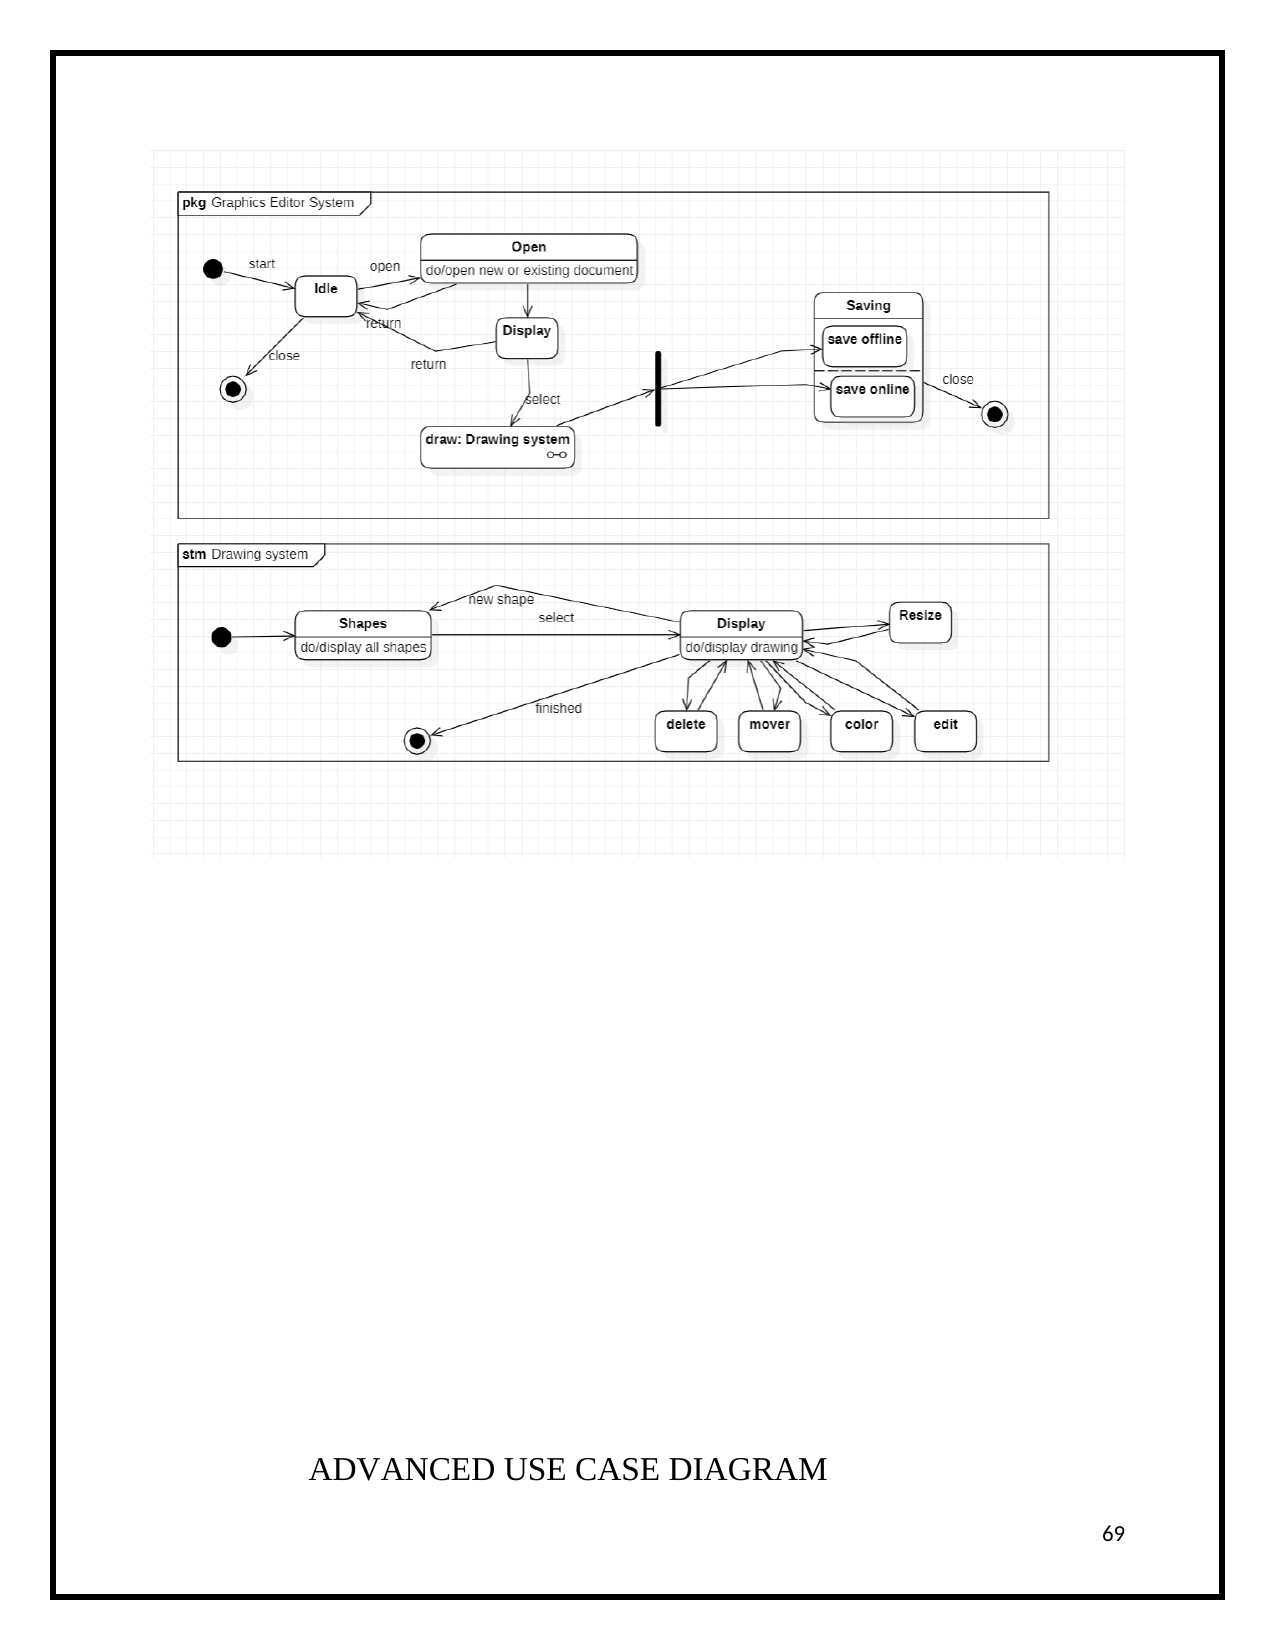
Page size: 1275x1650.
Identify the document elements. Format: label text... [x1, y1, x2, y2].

text ADVANCED USE CASE DIAGRAM [150, 1449, 1125, 1487]
picture [150, 150, 1125, 858]
